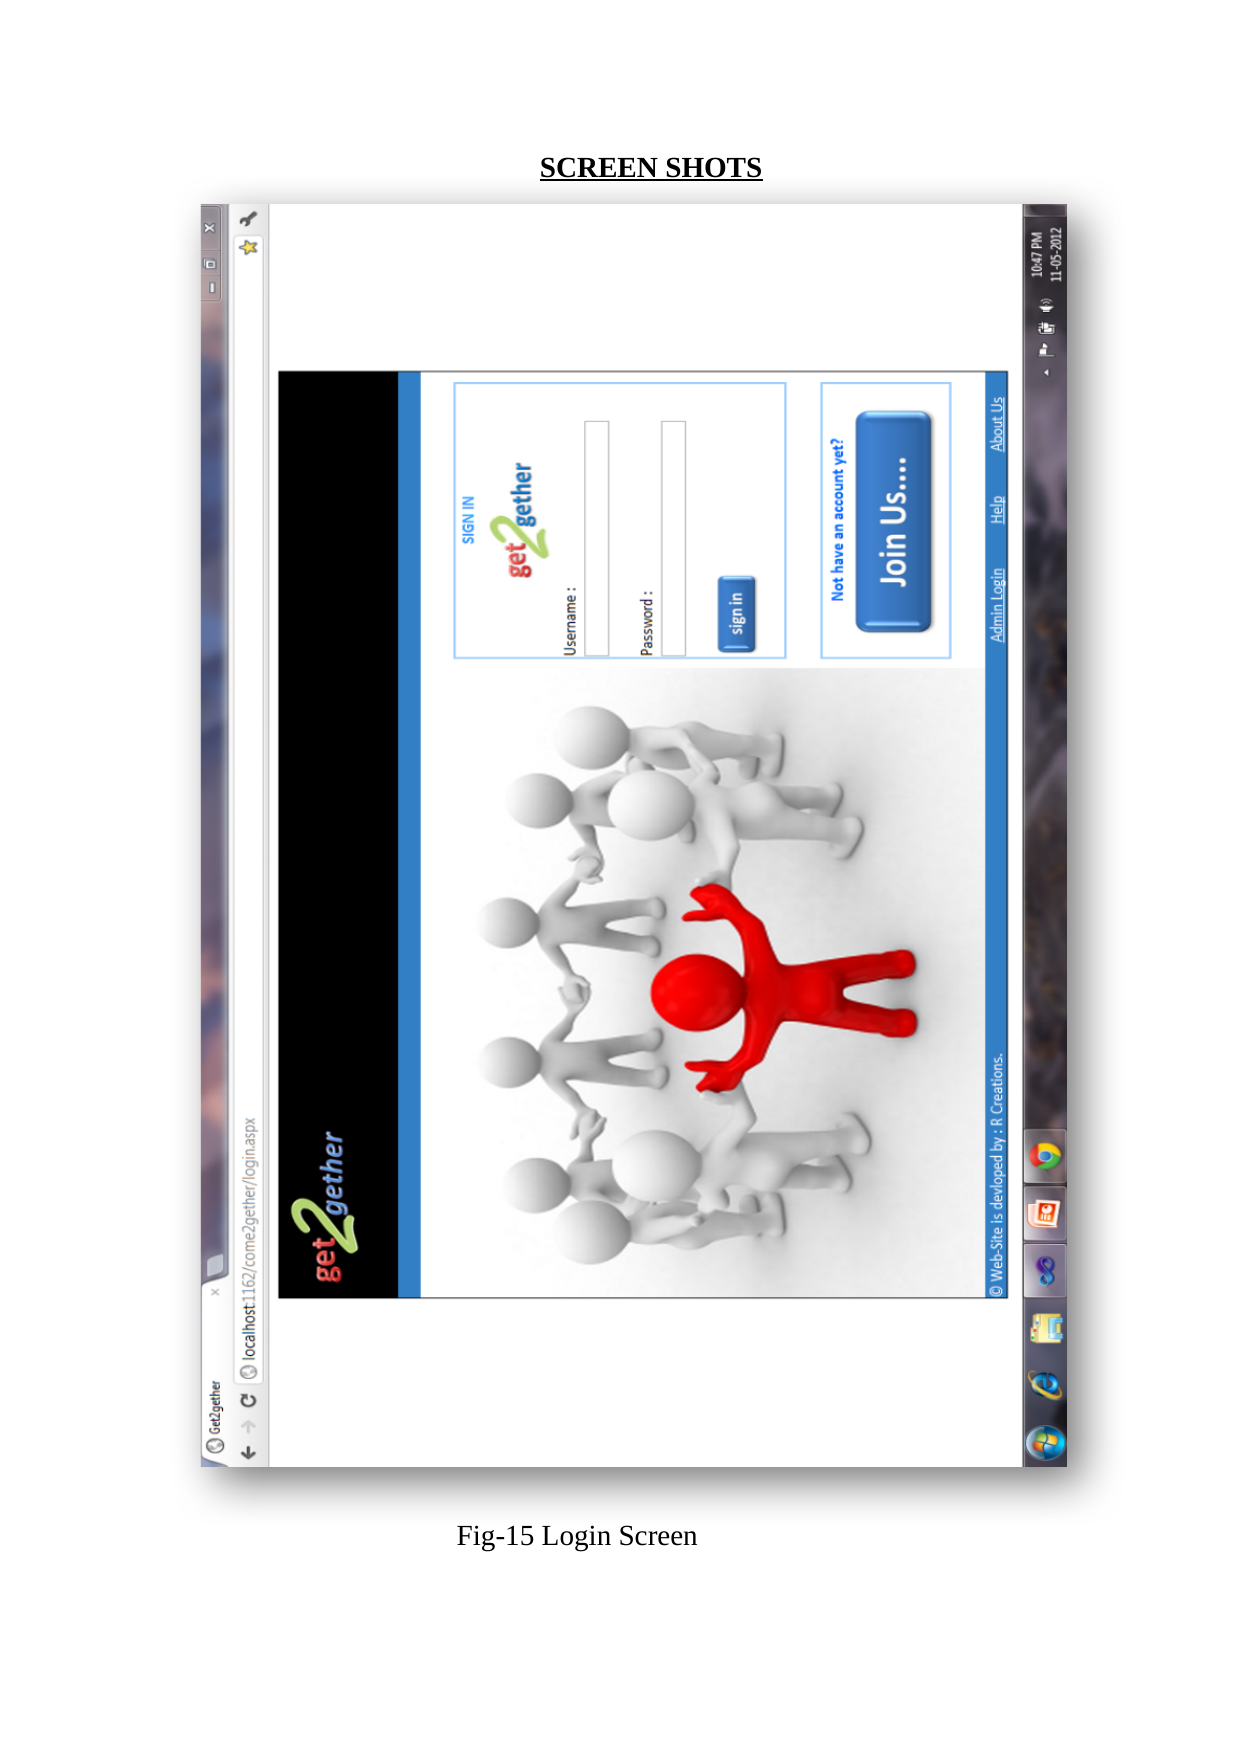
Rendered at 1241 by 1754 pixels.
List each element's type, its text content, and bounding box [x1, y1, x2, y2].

picture [201, 205, 1067, 1467]
